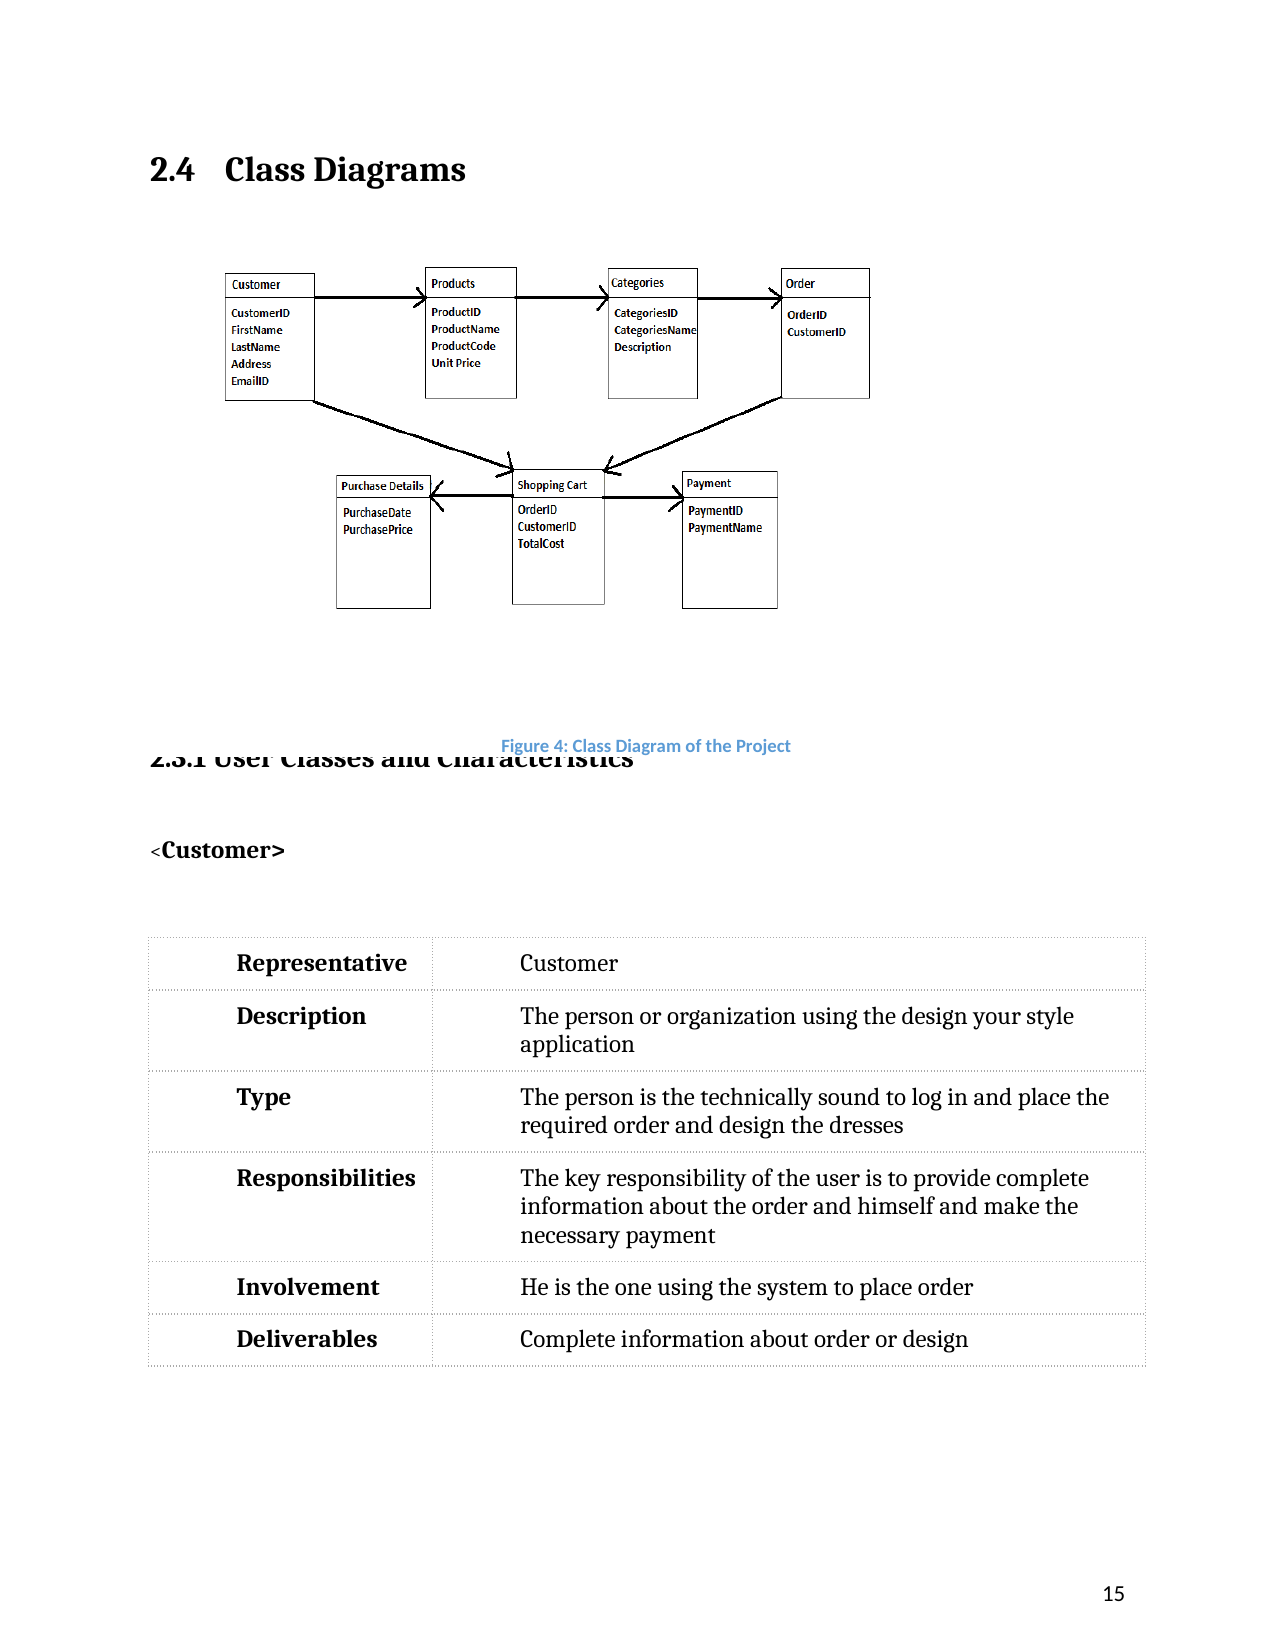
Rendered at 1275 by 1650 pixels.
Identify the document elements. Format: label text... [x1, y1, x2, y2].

table_cell Complete information about order or design [432, 1313, 1145, 1365]
text <Customer> [150, 836, 1125, 865]
table_cell The person or organization using the design your style application [432, 989, 1145, 1070]
table_header Representative [149, 937, 432, 989]
table_cell He is the one using the system to place order [432, 1261, 1145, 1313]
table_cell The key responsibility of the user is to provide complete information about the order and himself and make the necessary payment [432, 1151, 1145, 1261]
table_cell Involvement [149, 1261, 432, 1313]
picture [143, 211, 1149, 725]
table_cell Deliverables [149, 1313, 432, 1365]
table_cell Type [149, 1070, 432, 1151]
table_cell Description [149, 989, 432, 1070]
table_cell Responsibilities [149, 1151, 432, 1261]
table_cell The person is the technically sound to log in and place the required order and design the dresses [432, 1070, 1145, 1151]
text 2.4 Class Diagrams [150, 150, 1125, 191]
text 2.3.1 User Classes and Characteristics [150, 757, 1125, 774]
table_header Customer [432, 937, 1145, 989]
